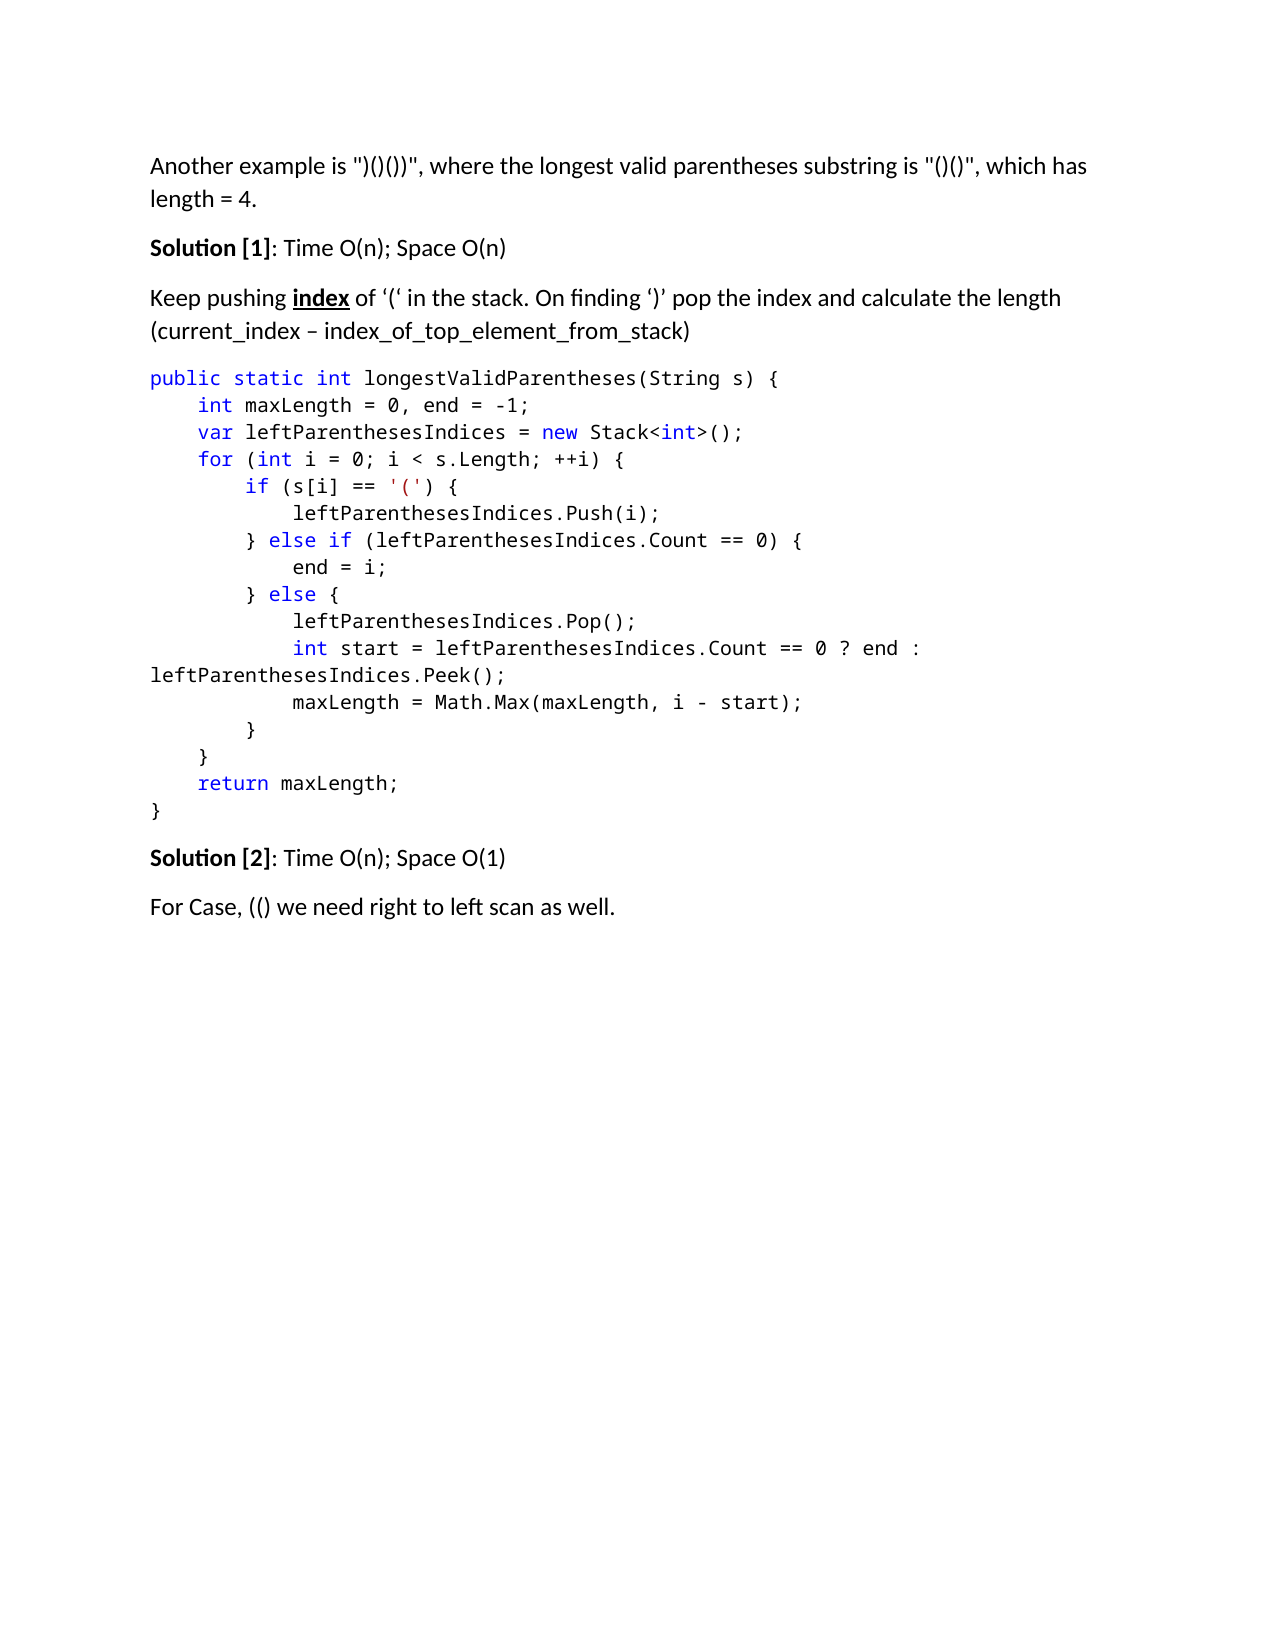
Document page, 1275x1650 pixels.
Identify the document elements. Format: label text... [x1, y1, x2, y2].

text leftParenthesesIndices.Push(i); [150, 499, 1125, 526]
text Solution [2]: Time O(n); Space O(1) [150, 842, 1125, 872]
text } [150, 715, 1125, 742]
text if (s[i] == '(') { [150, 472, 1125, 499]
text } else { [150, 580, 1125, 607]
text } [150, 796, 1125, 823]
text int start = leftParenthesesIndices.Count == 0 ? end : leftParenthesesIndices.Peek(); [150, 634, 1125, 688]
text Solution [1]: Time O(n); Space O(n) [150, 232, 1125, 263]
text for (int i = 0; i < s.Length; ++i) { [150, 446, 1125, 472]
text Keep pushing index of ‘(‘ in the stack. On finding ‘)’ pop the index and calculate the length (current_index – index_of_top_element_from_stack) [150, 282, 1125, 346]
text } [150, 742, 1125, 769]
text } else if (leftParenthesesIndices.Count == 0) { [150, 526, 1125, 553]
text var leftParenthesesIndices = new Stack<int>(); [150, 418, 1125, 446]
text maxLength = Math.Max(maxLength, i - start); [150, 688, 1125, 715]
text leftParenthesesIndices.Pop(); [150, 607, 1125, 634]
text end = i; [150, 553, 1125, 580]
text int maxLength = 0, end = -1; [150, 392, 1125, 418]
text Another example is ")()())", where the longest valid parentheses substring is "()()", which has length = 4. [150, 150, 1125, 213]
text For Case, (() we need right to left scan as well. [150, 892, 1125, 922]
text return maxLength; [150, 769, 1125, 796]
text public static int longestValidParentheses(String s) { [150, 364, 1125, 392]
